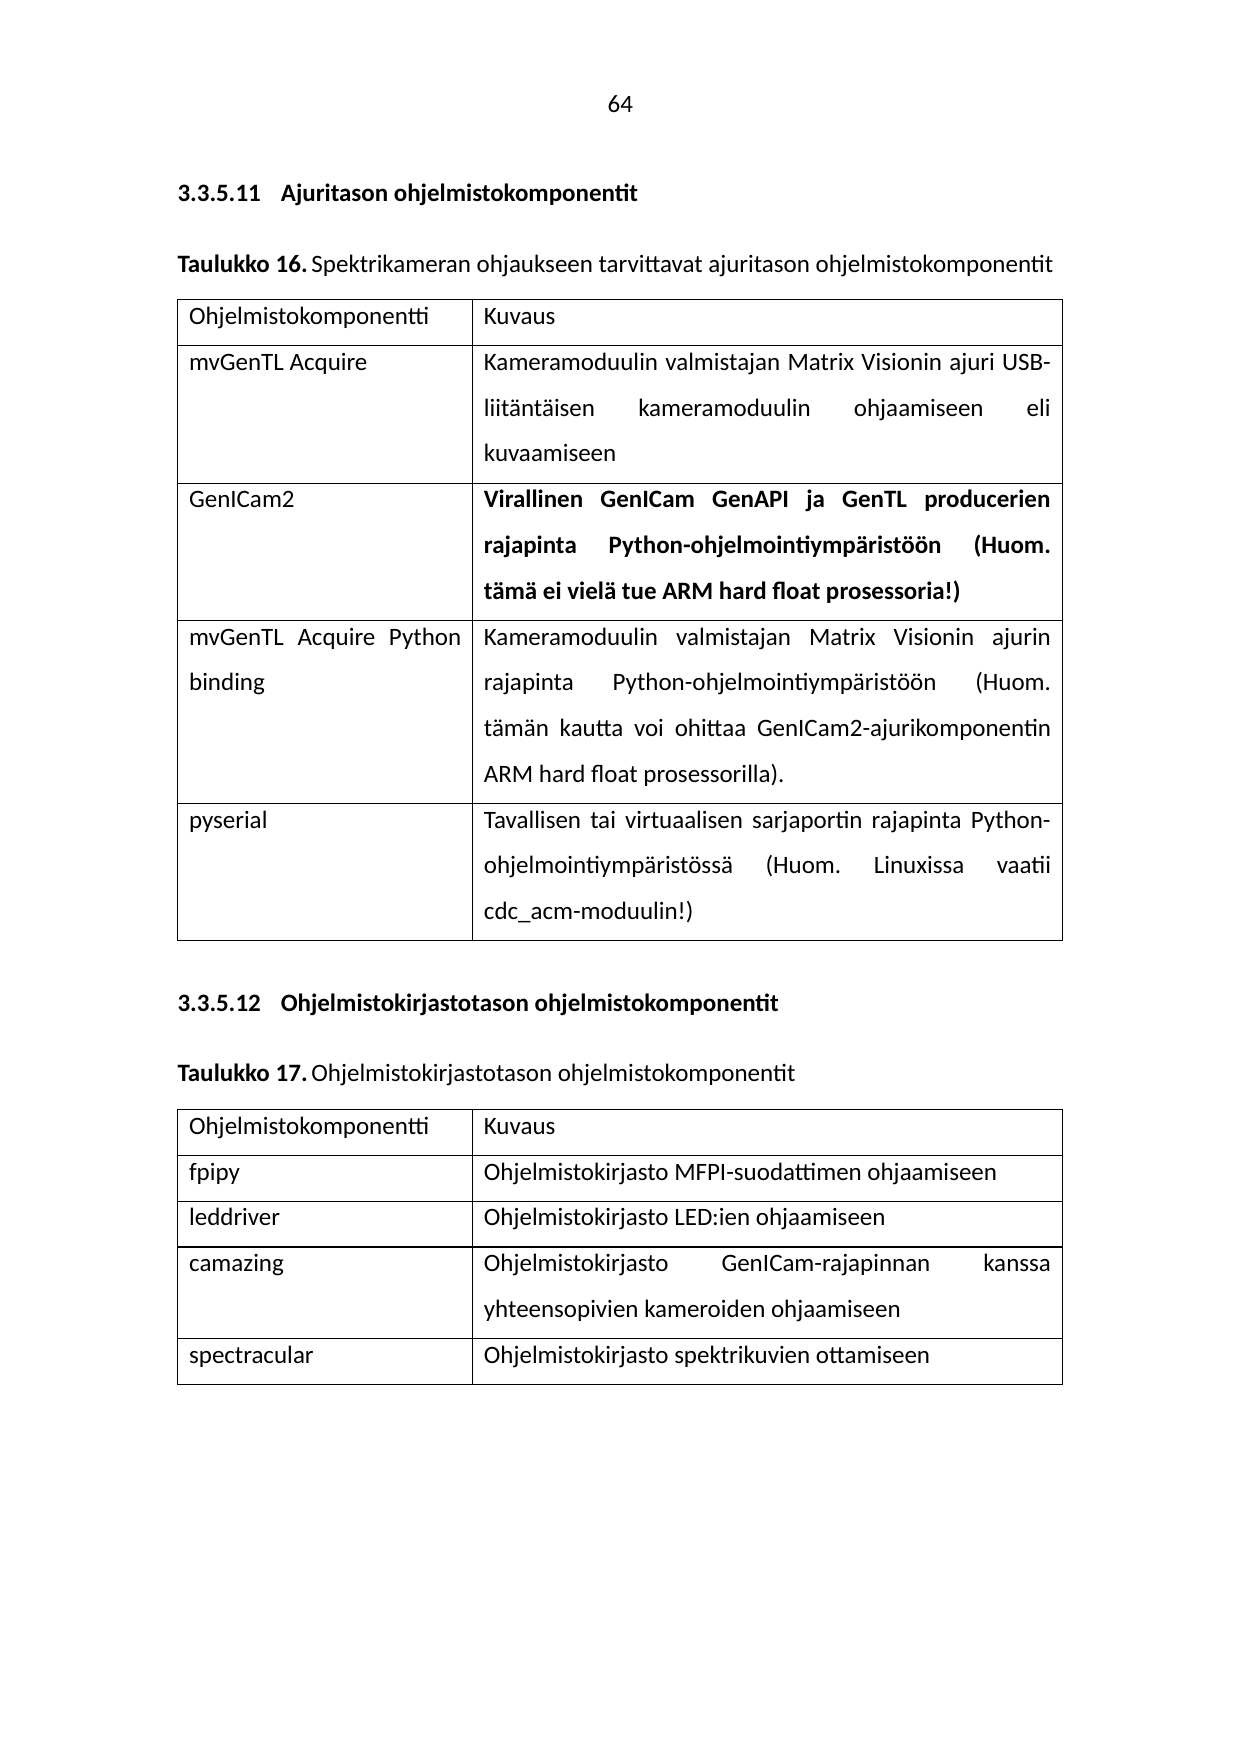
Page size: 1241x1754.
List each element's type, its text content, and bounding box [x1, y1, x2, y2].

subtitle Ajuritason ohjelmistokomponentit [177, 177, 1063, 208]
table_cell Kameramoduulin valmistajan Matrix Visionin ajuri USB-liitäntäisen kameramoduulin ohjaamiseen eli kuvaamiseen [473, 346, 1062, 482]
table_cell Kameramoduulin valmistajan Matrix Visionin ajurin rajapinta Python-ohjelmointiympäristöön (Huom. tämän kautta voi ohittaa GenICam2-ajurikomponentin ARM hard float prosessorilla). [473, 621, 1062, 803]
table_cell pyserial [178, 804, 472, 940]
table_header Ohjelmistokomponentti [178, 1110, 472, 1155]
table_cell Virallinen GenICam GenAPI ja GenTL producerien rajapinta Python-ohjelmointiympäristöön (Huom. tämä ei vielä tue ARM hard float prosessoria!) [473, 484, 1062, 620]
table_header Kuvaus [473, 300, 1062, 345]
table_cell leddriver [178, 1202, 472, 1246]
table_cell fpipy [178, 1156, 472, 1201]
table_cell Ohjelmistokirjasto MFPI-suodattimen ohjaamiseen [473, 1156, 1062, 1201]
table_cell Tavallisen tai virtuaalisen sarjaportin rajapinta Python-ohjelmointiympäristössä (Huom. Linuxissa vaatii cdc_acm-moduulin!) [473, 804, 1062, 940]
table_cell Ohjelmistokirjasto GenICam-rajapinnan kanssa yhteensopivien kameroiden ohjaamiseen [473, 1248, 1062, 1338]
table_cell GenICam2 [178, 484, 472, 620]
text Taulukko 16. Spektrikameran ohjaukseen tarvittavat ajuritason ohjelmistokomponentit [177, 248, 1063, 278]
table_cell camazing [178, 1248, 472, 1338]
table_header Kuvaus [473, 1110, 1062, 1155]
table_cell spectracular [178, 1339, 472, 1384]
table_cell Ohjelmistokirjasto LED:ien ohjaamiseen [473, 1202, 1062, 1246]
table_cell mvGenTL Acquire [178, 346, 472, 482]
subtitle Ohjelmistokirjastotason ohjelmistokomponentit [177, 987, 1063, 1017]
table_header Ohjelmistokomponentti [178, 300, 472, 345]
table_cell mvGenTL Acquire Python binding [178, 621, 472, 803]
text Taulukko 17. Ohjelmistokirjastotason ohjelmistokomponentit [177, 1057, 1063, 1088]
table_cell Ohjelmistokirjasto spektrikuvien ottamiseen [473, 1339, 1062, 1384]
